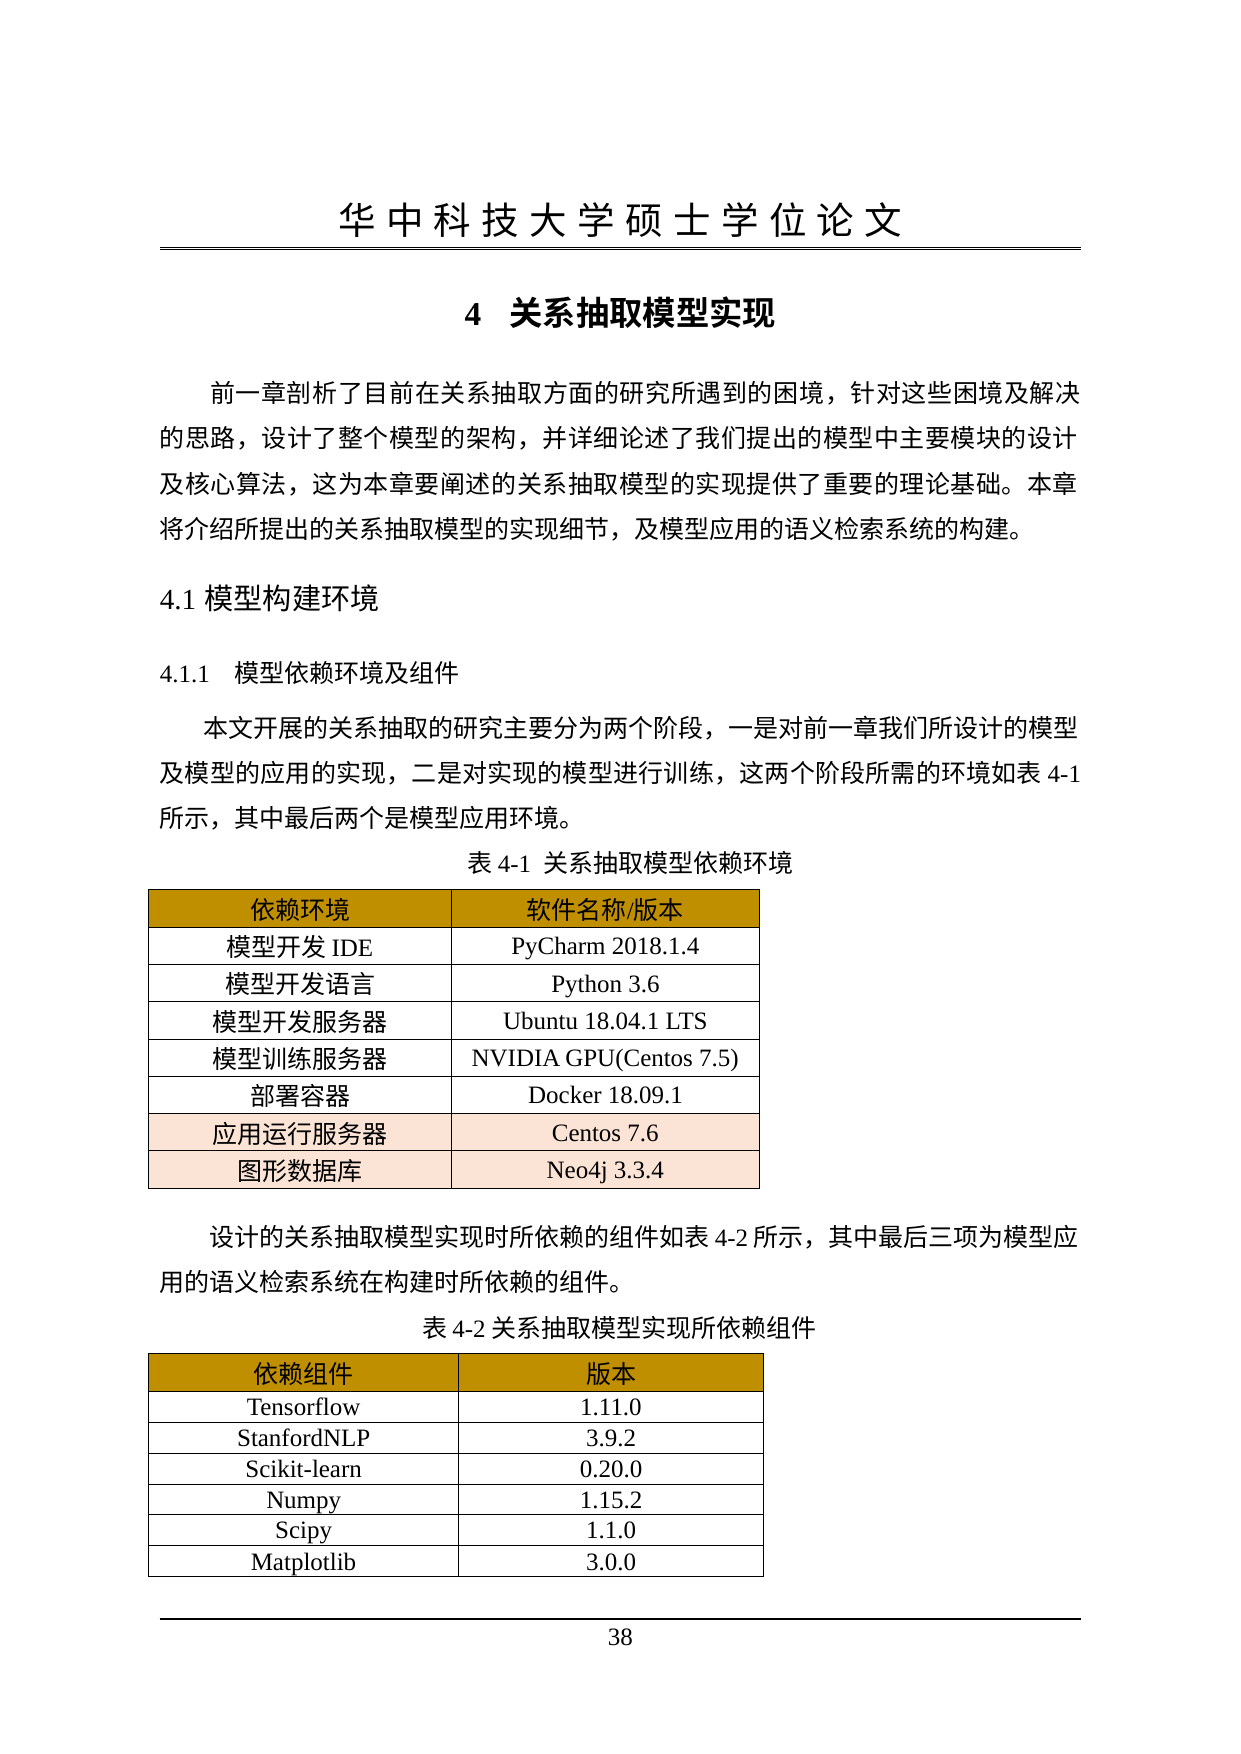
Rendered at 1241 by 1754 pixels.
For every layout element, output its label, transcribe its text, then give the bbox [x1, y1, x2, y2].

text 表4-1 关系抽取模型依赖环境 [159, 844, 1081, 880]
table_cell 1.1.0 [459, 1515, 763, 1545]
subtitle 关系抽取模型实现 [159, 287, 1081, 335]
text 设计的关系抽取模型实现时所依赖的组件如表4-2所示，其中最后三项为模型应用的语义检索系统在构建时所依赖的组件。 [159, 1217, 1081, 1299]
table_cell 模型训练服务器 [149, 1040, 451, 1076]
table_cell Scipy [149, 1515, 458, 1545]
table_cell 3.9.2 [459, 1423, 763, 1453]
table_cell 1.11.0 [459, 1392, 763, 1422]
table_cell Docker 18.09.1 [452, 1077, 759, 1113]
table_header 版本 [459, 1354, 763, 1391]
table_header 软件名称/版本 [452, 890, 759, 927]
table_cell PyCharm 2018.1.4 [452, 928, 759, 964]
table_cell Centos 7.6 [452, 1114, 759, 1150]
table_cell Neo4j 3.3.4 [452, 1151, 759, 1188]
table_cell 图形数据库 [149, 1151, 451, 1188]
table_cell 模型开发服务器 [149, 1002, 451, 1038]
table_cell 应用运行服务器 [149, 1114, 451, 1150]
text 前一章剖析了目前在关系抽取方面的研究所遇到的困境，针对这些困境及解决的思路，设计了整个模型的架构，并详细论述了我们提出的模型中主要模块的设计及核心算法，这为本章要阐述的关系抽取模型的实现提供了重要的理论基础。本章将介绍所提出的关系抽取模型的实现细节，及模型应用的语义检索系统的构建。 [159, 373, 1081, 546]
text 本文开展的关系抽取的研究主要分为两个阶段，一是对前一章我们所设计的模型及模型的应用的实现，二是对实现的模型进行训练，这两个阶段所需的环境如表4-1所示，其中最后两个是模型应用环境。 [159, 708, 1081, 835]
subtitle 模型依赖环境及组件 [159, 654, 1081, 690]
text 表4-2 关系抽取模型实现所依赖组件 [159, 1308, 1081, 1344]
table_cell 3.0.0 [459, 1546, 763, 1576]
table_cell 模型开发IDE [149, 928, 451, 964]
table_cell 1.15.2 [459, 1485, 763, 1514]
table_cell Python 3.6 [452, 965, 759, 1001]
table_cell 0.20.0 [459, 1454, 763, 1484]
table_cell StanfordNLP [149, 1423, 458, 1453]
table_cell Ubuntu 18.04.1 LTS [452, 1002, 759, 1038]
table_cell 模型开发语言 [149, 965, 451, 1001]
subtitle 模型构建环境 [159, 576, 1081, 618]
table_cell Matplotlib [149, 1546, 458, 1576]
table_header 依赖组件 [149, 1354, 458, 1391]
table_cell Scikit-learn [149, 1454, 458, 1484]
table_cell Tensorflow [149, 1392, 458, 1422]
table_cell 部署容器 [149, 1077, 451, 1113]
table_header 依赖环境 [149, 890, 451, 927]
table_cell NVIDIA GPU(Centos 7.5) [452, 1040, 759, 1076]
table_cell Numpy [149, 1485, 458, 1514]
